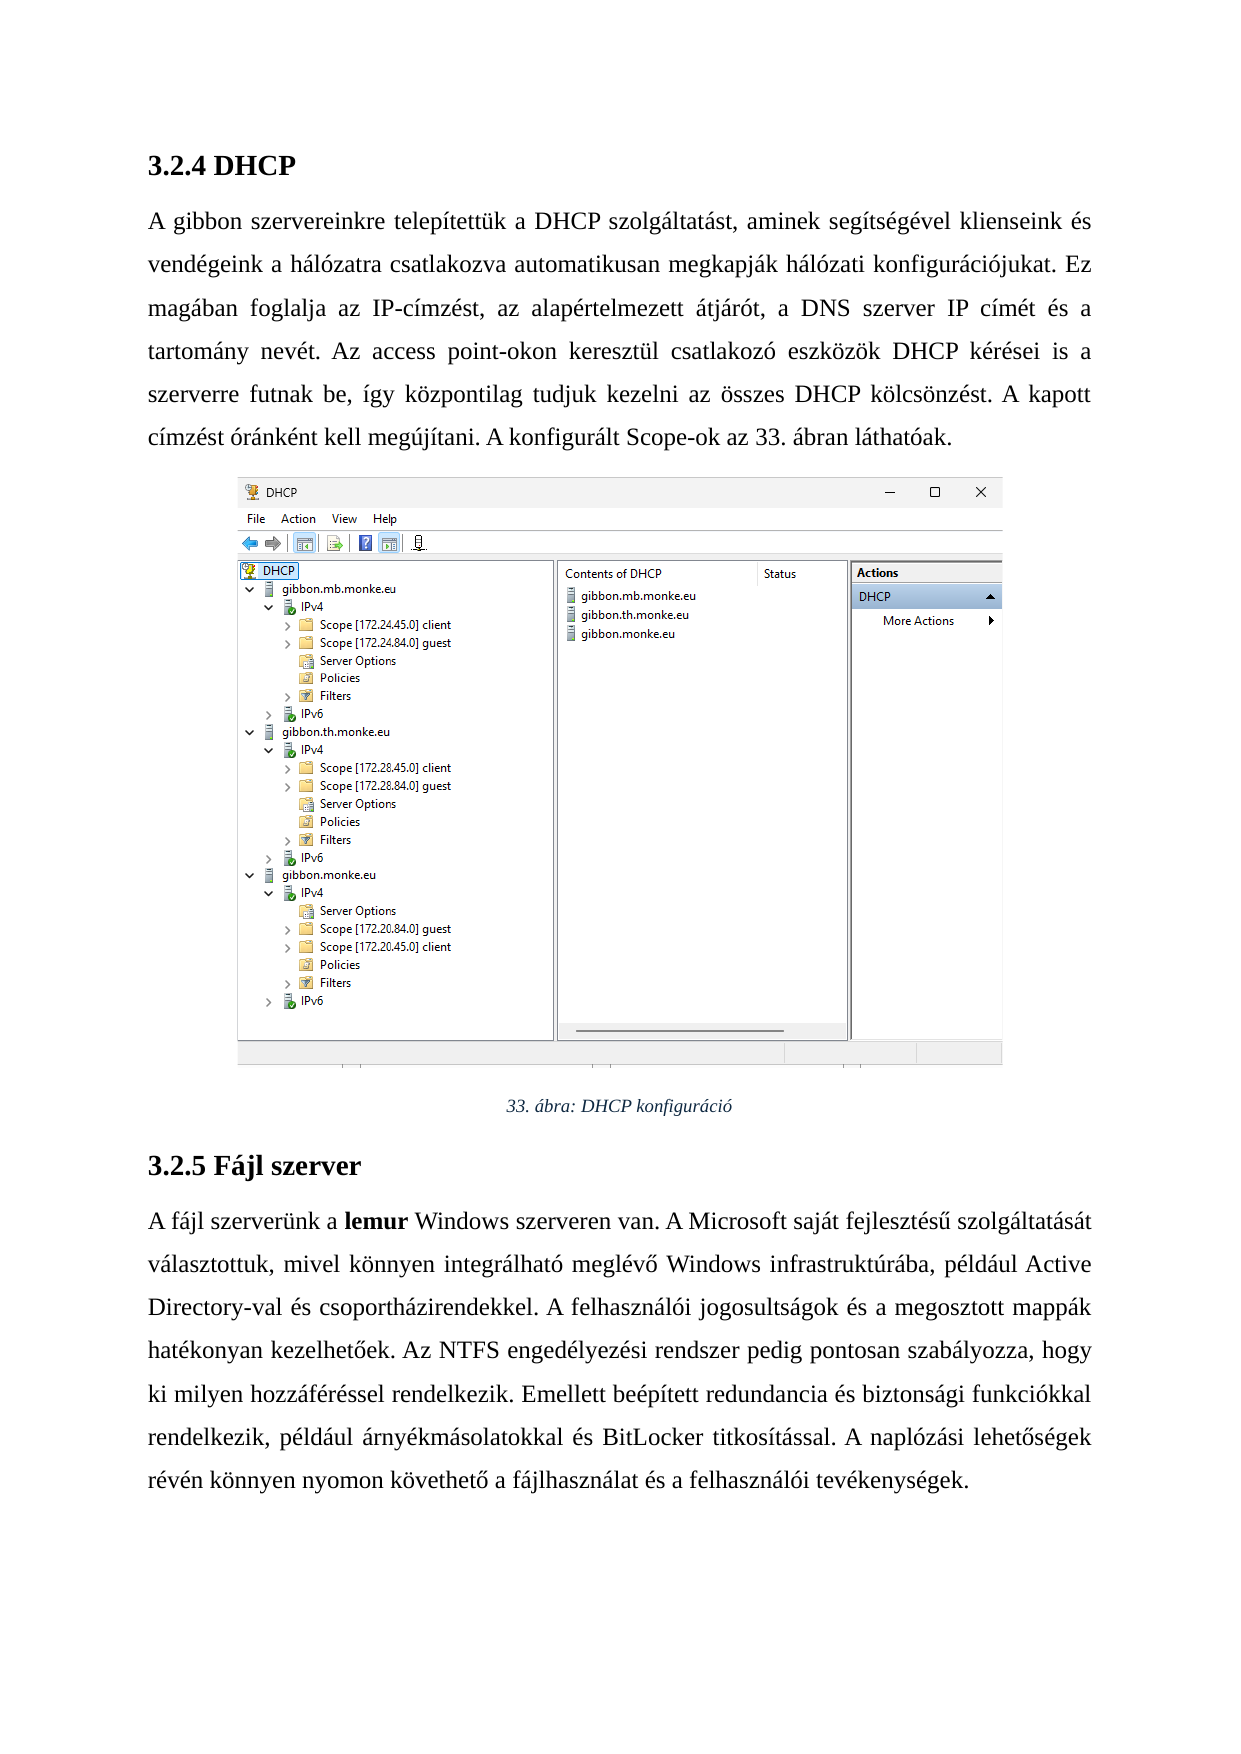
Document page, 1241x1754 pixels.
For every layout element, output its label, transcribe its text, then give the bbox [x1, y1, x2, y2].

text A fájl szerverünk a lemur Windows szerveren van. A Microsoft saját fejlesztésű szolgáltatását választottuk, mivel könnyen integrálható meglévő Windows infrastruktúrába, például Active Directory-val és csoportházirendekkel. A felhasználói jogosultságok és a megosztott mappák hatékonyan kezelhetőek. Az NTFS engedélyezési rendszer pedig pontosan szabályozza, hogy ki milyen hozzáféréssel rendelkezik. Emellett beépített redundancia és biztonsági funkciókkal rendelkezik, például árnyékmásolatokkal és BitLocker titkosítással. A naplózási lehetőségek révén könnyen nyomon követhető a fájlhasználat és a felhasználói tevékenységek. [148, 1206, 1092, 1494]
text A gibbon szervereinkre telepítettük a DHCP szolgáltatást, aminek segítségével klienseink és vendégeink a hálózatra csatlakozva automatikusan megkapják hálózati konfigurációjukat. Ez magában foglalja az IP-címzést, az alapértelmezett átjárót, a DNS szerver IP címét és a tartomány nevét. Az access point-okon keresztül csatlakozó eszközök DHCP kérései is a szerverre futnak be, így központilag tudjuk kezelni az összes DHCP kölcsönzést. A kapott címzést óránként kell megújítani. A konfigurált Scope-ok az 33. ábran láthatóak. [148, 206, 1092, 451]
text 33. ábra: DHCP konfiguráció [148, 1094, 1092, 1116]
subtitle 3.2.5 Fájl szerver [148, 1148, 1092, 1181]
subtitle 3.2.4 DHCP [148, 148, 1092, 181]
picture [237, 477, 1003, 1068]
